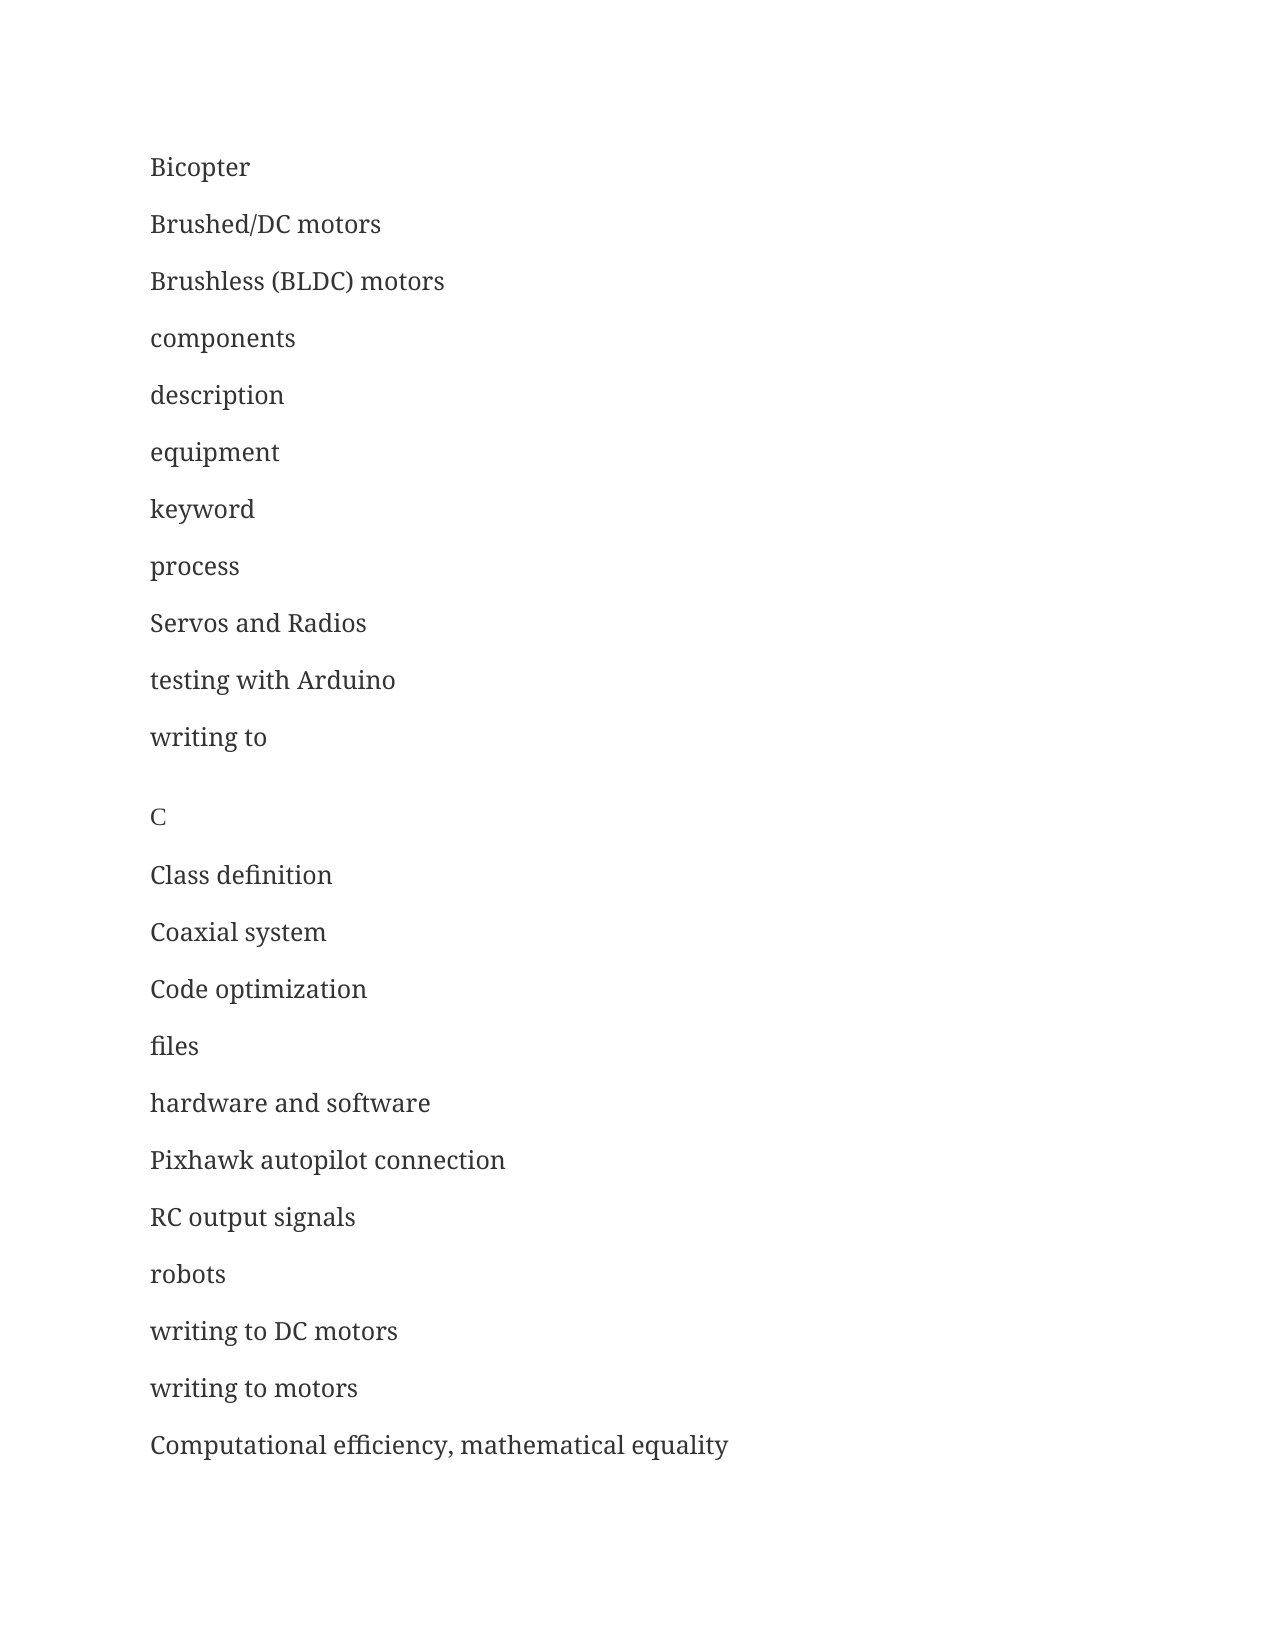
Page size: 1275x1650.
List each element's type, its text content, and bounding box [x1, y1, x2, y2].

text components [150, 321, 1125, 355]
text keyword [150, 492, 1125, 526]
text Bicopter [150, 150, 1125, 184]
text RC output signals [150, 1199, 1125, 1233]
text writing to DC motors [150, 1313, 1125, 1347]
text hardware and software [150, 1086, 1125, 1119]
text Pixhawk autopilot connection [150, 1142, 1125, 1177]
text Servos and Radios [150, 606, 1125, 640]
text Brushed/DC motors [150, 207, 1125, 241]
text testing with Arduino [150, 663, 1125, 697]
text files [150, 1028, 1125, 1063]
text Class definition [150, 858, 1125, 892]
text robots [150, 1256, 1125, 1291]
text Brushless (BLDC) motors [150, 264, 1125, 298]
text Coaxial system [150, 914, 1125, 949]
text Code optimization [150, 972, 1125, 1006]
text Computational efficiency, mathematical equality [150, 1427, 1125, 1461]
text C [150, 802, 1125, 831]
text writing to motors [150, 1370, 1125, 1404]
text process [150, 549, 1125, 583]
text writing to [150, 720, 1125, 754]
text description [150, 378, 1125, 412]
text equipment [150, 435, 1125, 469]
